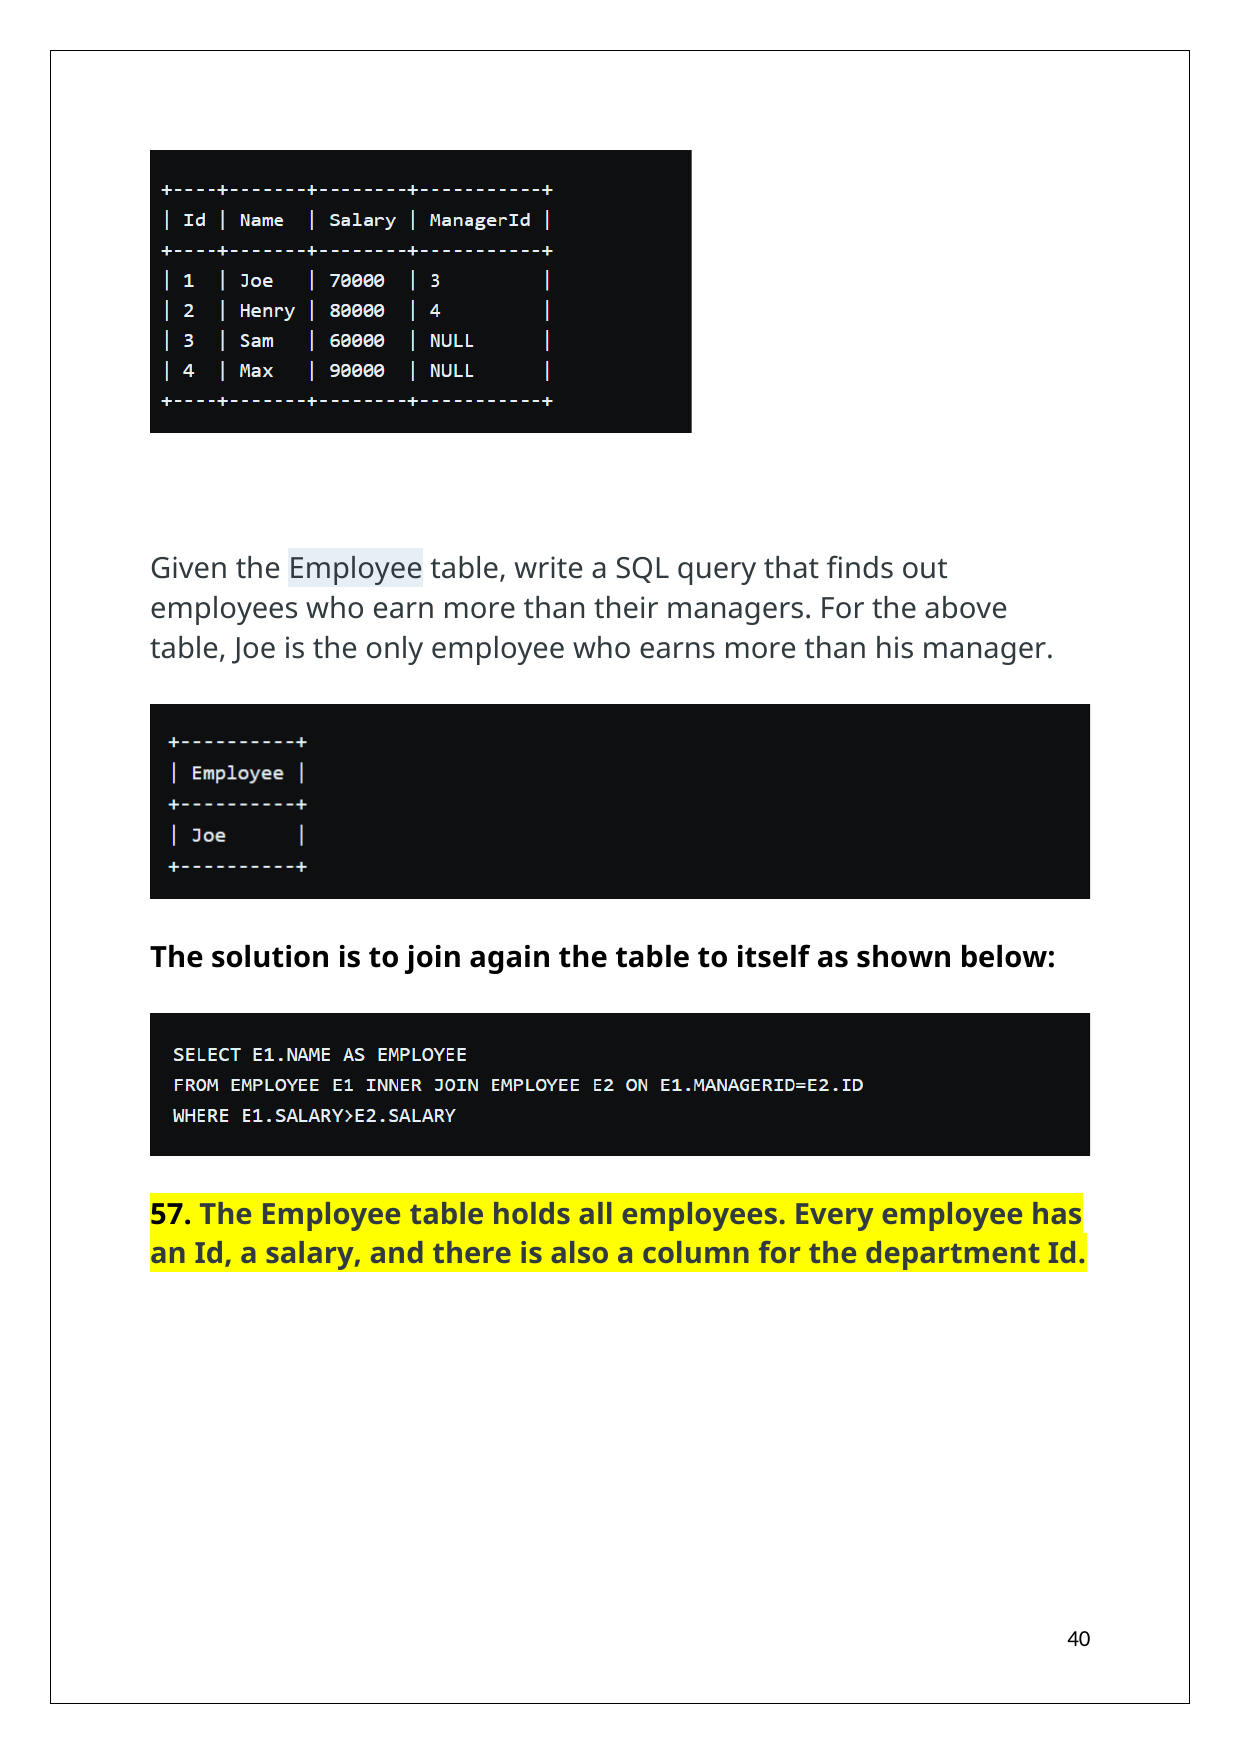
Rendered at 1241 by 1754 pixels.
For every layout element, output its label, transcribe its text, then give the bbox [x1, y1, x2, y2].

text Given the Employee table, write a SQL query that finds out employees who earn more than their managers. For the above table, Joe is the only employee who earns more than his manager. [948, 548, 1090, 667]
picture [150, 704, 1091, 899]
text The solution is to join again the table to itself as shown below: [150, 936, 1090, 976]
picture [150, 150, 692, 433]
picture [150, 1013, 1091, 1156]
